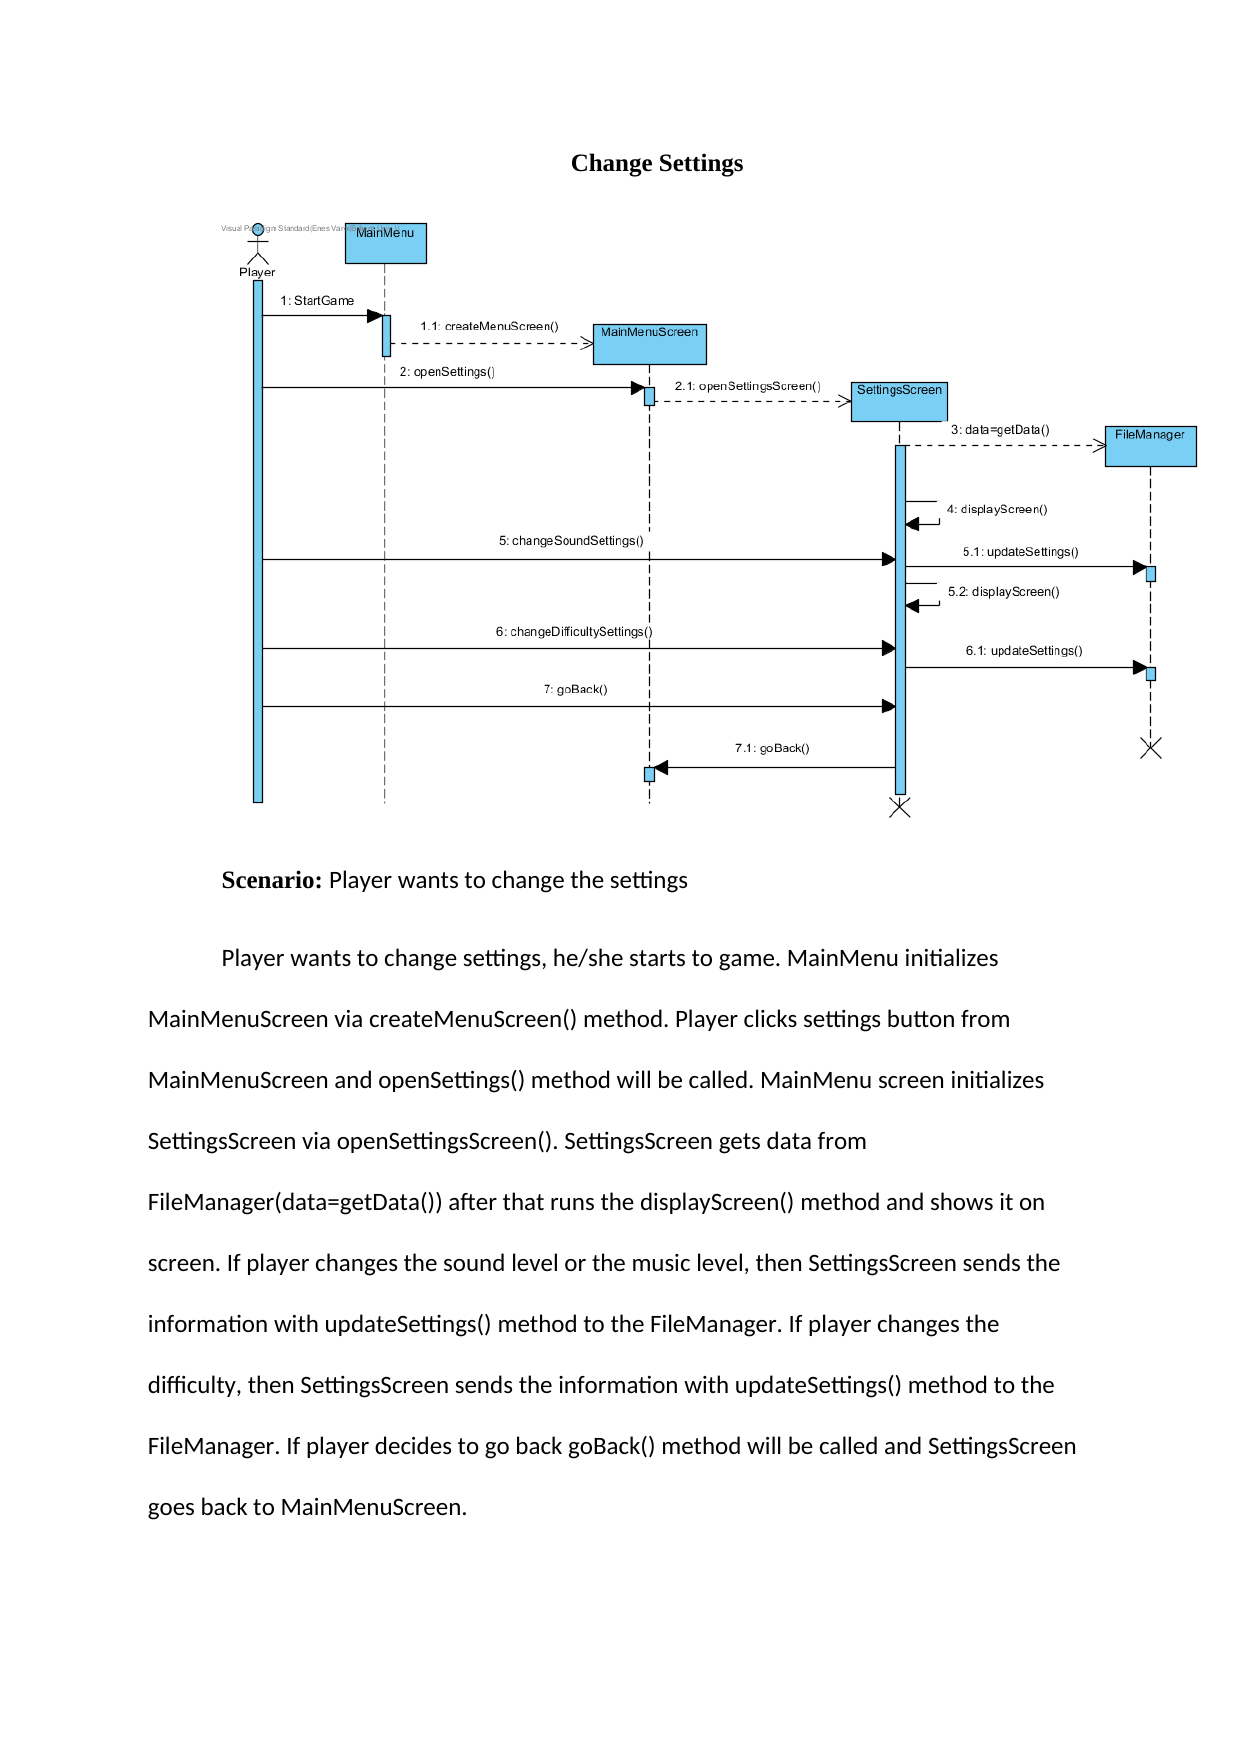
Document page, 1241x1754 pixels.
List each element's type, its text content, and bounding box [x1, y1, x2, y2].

text Change Settings [148, 148, 1093, 176]
text Scenario: Player wants to change the settings [148, 864, 1093, 894]
text Player wants to change settings, he/she starts to game. MainMenu initializes MainMenuScreen via createMenuScreen() method. Player clicks settings button from MainMenuScreen and openSettings() method will be called. MainMenu screen initializes SettingsScreen via openSettingsScreen(). SettingsScreen gets data from FileManager(data=getData()) after that runs the displayScreen() method and shows it on screen. If player changes the sound level or the music level, then SettingsScreen sends the information with updateSettings() method to the FileManager. If player changes the difficulty, then SettingsScreen sends the information with updateSettings() method to the FileManager. If player decides to go back goBack() method will be called and SettingsScreen goes back to MainMenuScreen. [148, 942, 1093, 1522]
picture [221, 221, 1200, 820]
